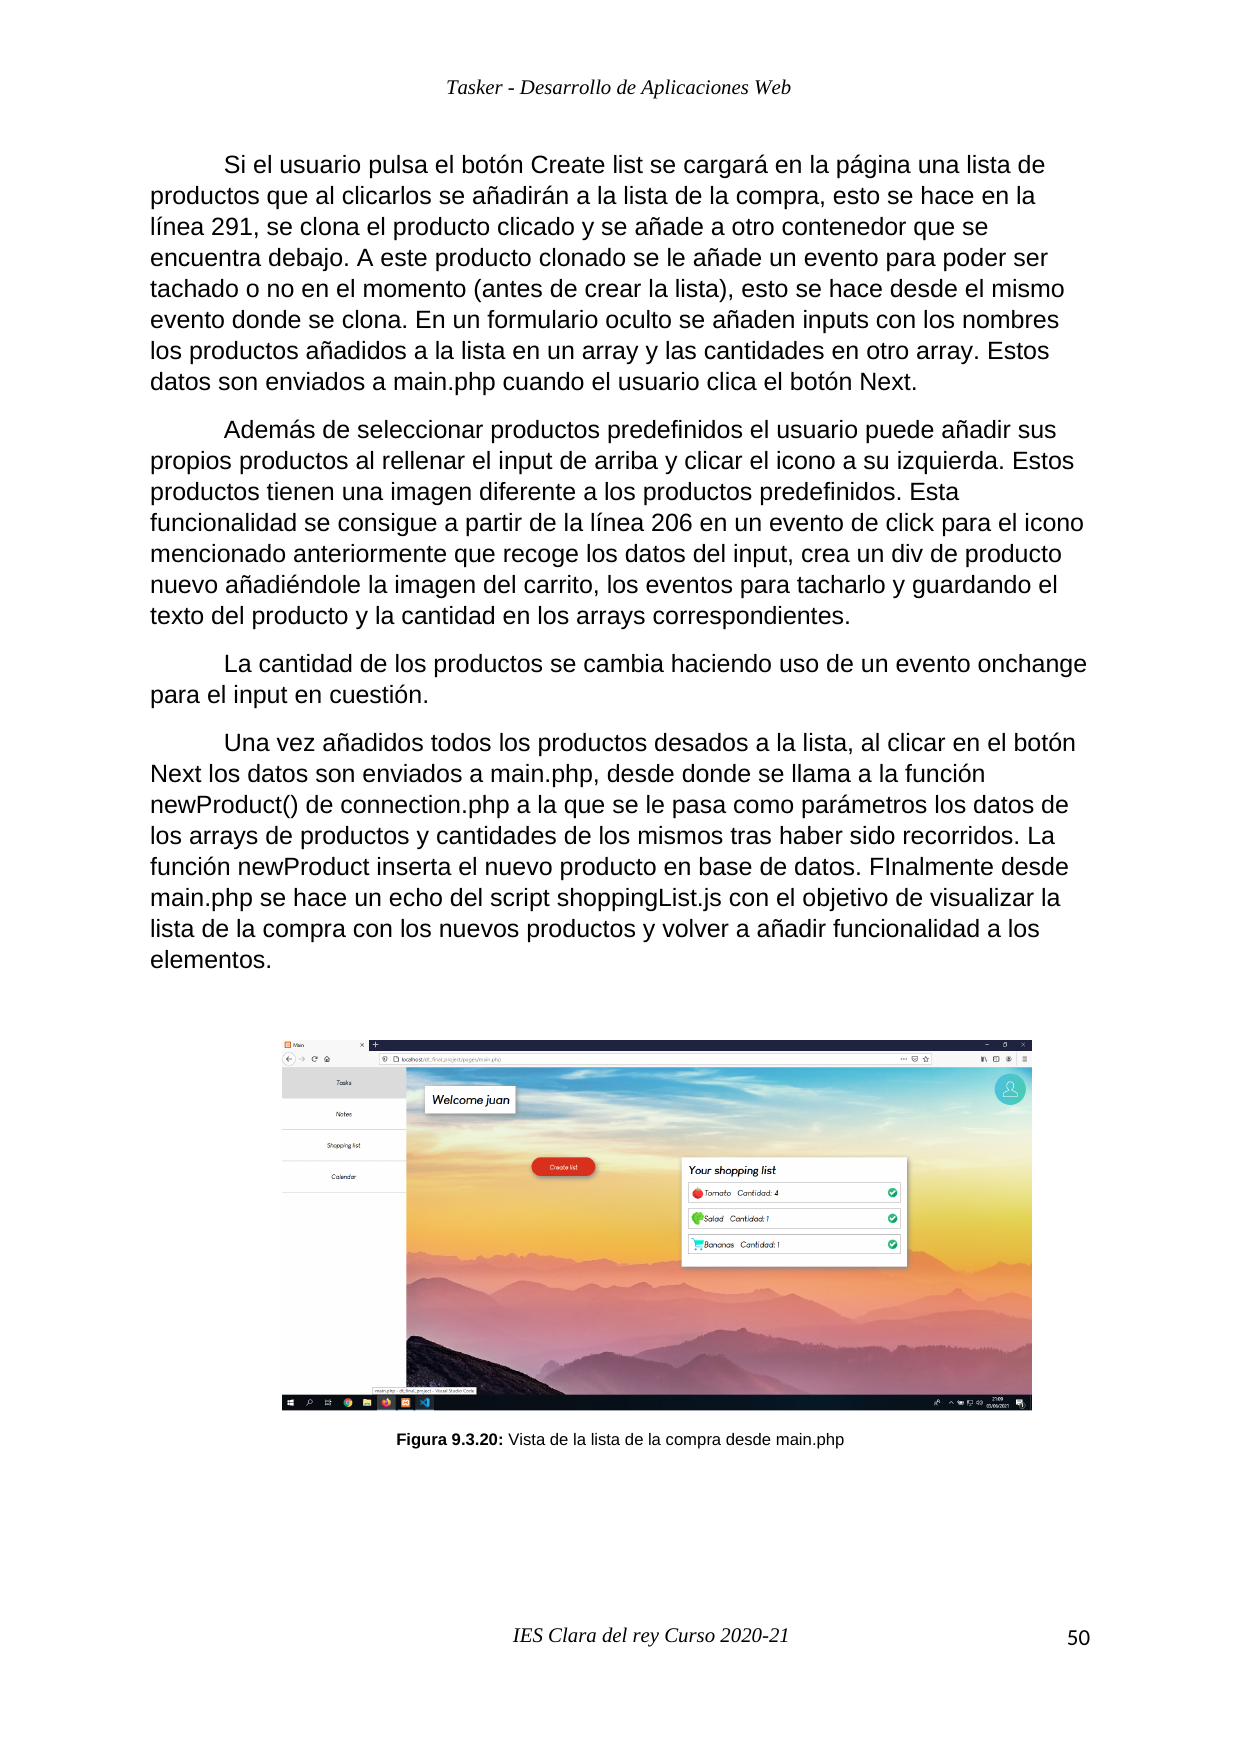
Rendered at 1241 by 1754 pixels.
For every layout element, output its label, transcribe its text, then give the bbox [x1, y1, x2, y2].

text Una vez añadidos todos los productos desados a la lista, al clicar en el botón Next los datos son enviados a main.php, desde donde se llama a la función newProduct() de connection.php a la que se le pasa como parámetros los datos de los arrays de productos y cantidades de los mismos tras haber sido recorridos. La función newProduct inserta el nuevo producto en base de datos. FInalmente desde main.php se hace un echo del script shoppingList.js con el objetivo de visualizar la lista de la compra con los nuevos productos y volver a añadir funcionalidad a los elementos. [150, 728, 1090, 974]
text La cantidad de los productos se cambia haciendo uso de un evento onchange para el input en cuestión. [150, 649, 1090, 709]
text Figura 9.3.20: Vista de la lista de la compra desde main.php [150, 1429, 1090, 1449]
text Además de seleccionar productos predefinidos el usuario puede añadir sus propios productos al rellenar el input de arriba y clicar el icono a su izquierda. Estos productos tienen una imagen diferente a los productos predefinidos. Esta funcionalidad se consigue a partir de la línea 206 en un evento de click para el icono mencionado anteriormente que recoge los datos del input, crea un div de producto nuevo añadiéndole la imagen del carrito, los eventos para tacharlo y guardando el texto del producto y la cantidad en los arrays correspondientes. [150, 415, 1090, 630]
text Si el usuario pulsa el botón Create list se cargará en la página una lista de productos que al clicarlos se añadirán a la lista de la compra, esto se hace en la línea 291, se clona el producto clicado y se añade a otro contenedor que se encuentra debajo. A este producto clonado se le añade un evento para poder ser tachado o no en el momento (antes de crear la lista), esto se hace desde el mismo evento donde se clona. En un formulario oculto se añaden inputs con los nombres los productos añadidos a la lista en un array y las cantidades en otro array. Estos datos son enviados a main.php cuando el usuario clica el botón Next. [150, 150, 1090, 396]
